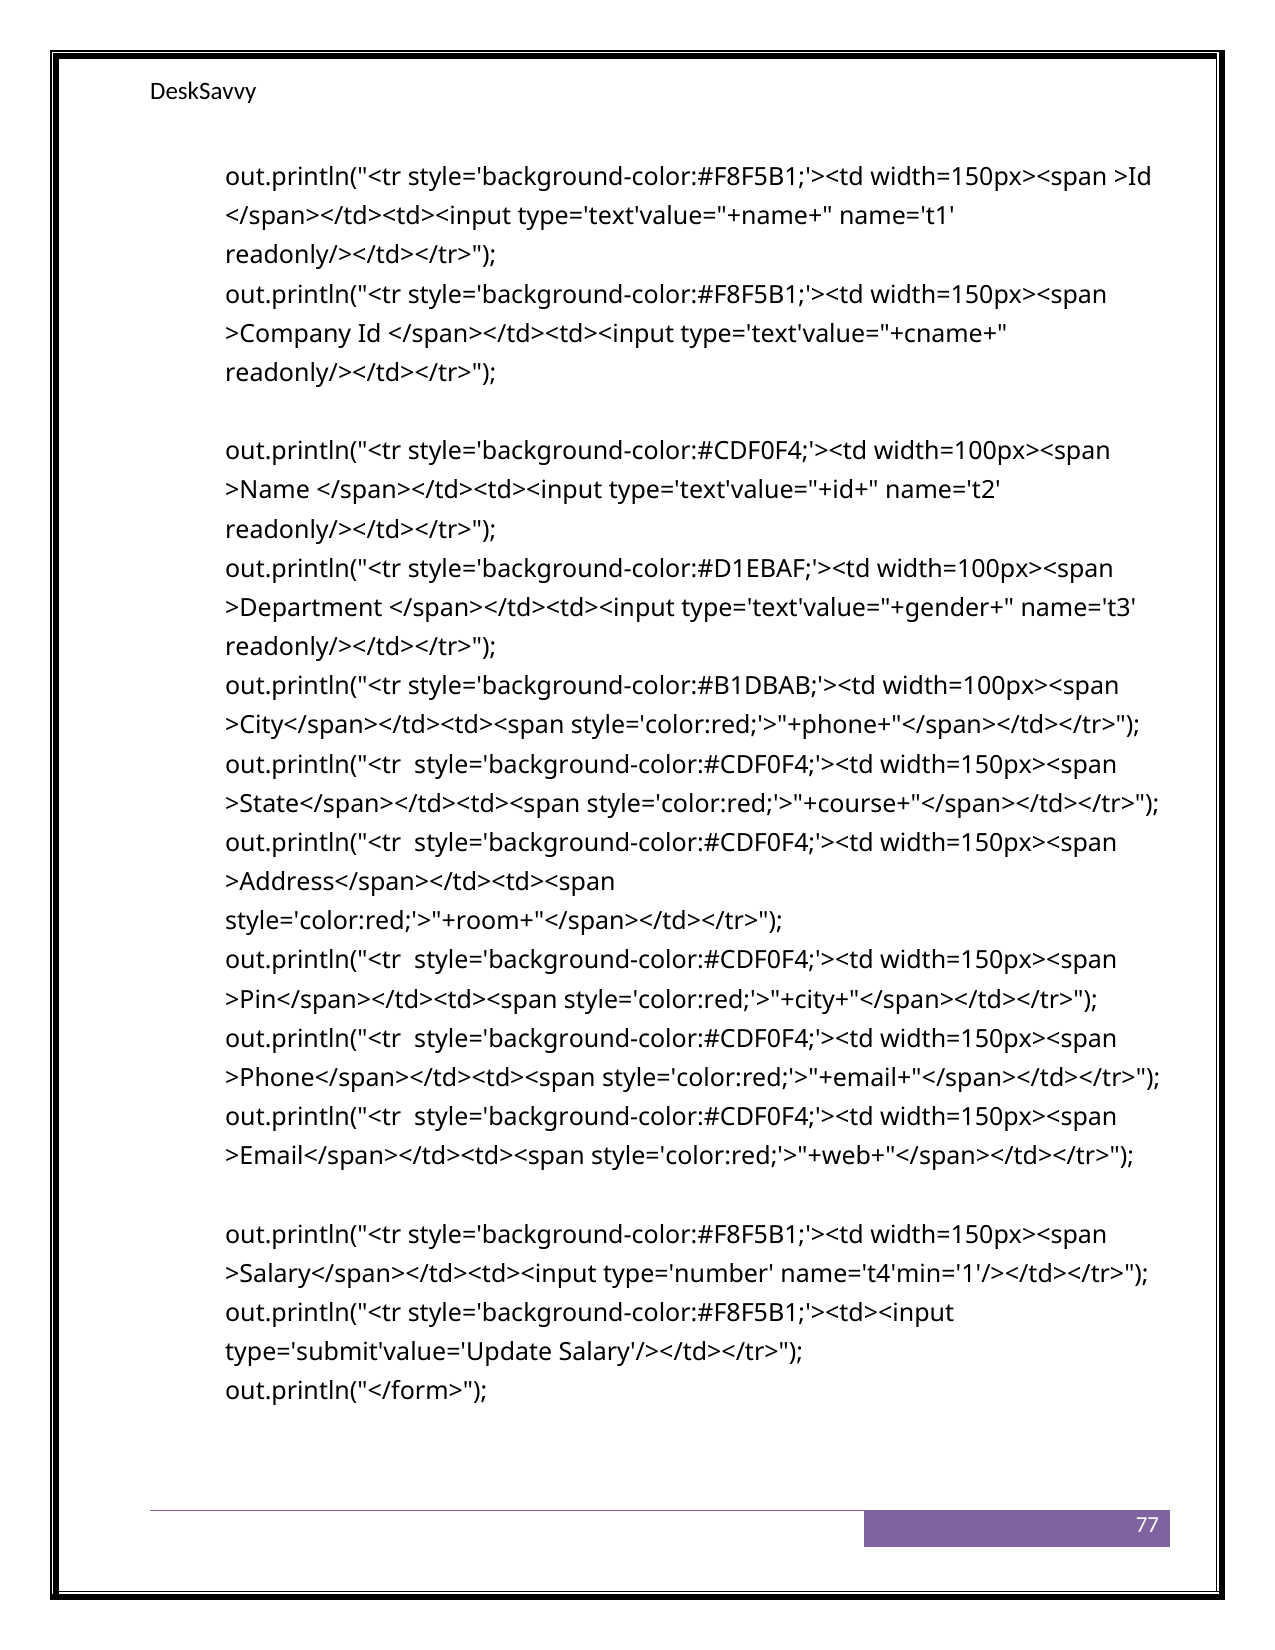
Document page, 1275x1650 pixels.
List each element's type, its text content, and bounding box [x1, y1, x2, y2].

list out.println("<tr style='background-color:#CDF0F4;'><td width=150px><span >Phone</span></td><td><span style='color:red;'>"+email+"</span></td></tr>"); [225, 1021, 1170, 1094]
list out.println("<tr style='background-color:#D1EBAF;'><td width=100px><span >Department </span></td><td><input type='text'value="+gender+" name='t3' readonly/></td></tr>"); [225, 551, 1170, 663]
list out.println("<tr style='background-color:#CDF0F4;'><td width=100px><span >Name </span></td><td><input type='text'value="+id+" name='t2' readonly/></td></tr>"); [225, 433, 1170, 545]
list out.println("<tr style='background-color:#B1DBAB;'><td width=100px><span >City</span></td><td><span style='color:red;'>"+phone+"</span></td></tr>"); [225, 668, 1170, 741]
list out.println("<tr style='background-color:#CDF0F4;'><td width=150px><span >Address</span></td><td><span style='color:red;'>"+room+"</span></td></tr>"); [225, 825, 1170, 937]
list out.println("<tr style='background-color:#CDF0F4;'><td width=150px><span >State</span></td><td><span style='color:red;'>"+course+"</span></td></tr>"); [225, 746, 1170, 819]
list out.println("<tr style='background-color:#F8F5B1;'><td width=150px><span >Company Id </span></td><td><input type='text'value="+cname+" readonly/></td></tr>"); [225, 276, 1170, 389]
list out.println("<tr style='background-color:#CDF0F4;'><td width=150px><span >Email</span></td><td><span style='color:red;'>"+web+"</span></td></tr>"); [225, 1099, 1170, 1172]
list out.println("</form>"); [225, 1373, 1170, 1407]
list out.println("<tr style='background-color:#F8F5B1;'><td width=150px><span >Salary</span></td><td><input type='number' name='t4'min='1'/></td></tr>"); [225, 1216, 1170, 1289]
list out.println("<tr style='background-color:#F8F5B1;'><td><input type='submit'value='Update Salary'/></td></tr>"); [225, 1295, 1170, 1368]
list out.println("<tr style='background-color:#CDF0F4;'><td width=150px><span >Pin</span></td><td><span style='color:red;'>"+city+"</span></td></tr>"); [225, 942, 1170, 1015]
list out.println("<tr style='background-color:#F8F5B1;'><td width=150px><span >Id </span></td><td><input type='text'value="+name+" name='t1' readonly/></td></tr>"); [225, 159, 1170, 271]
